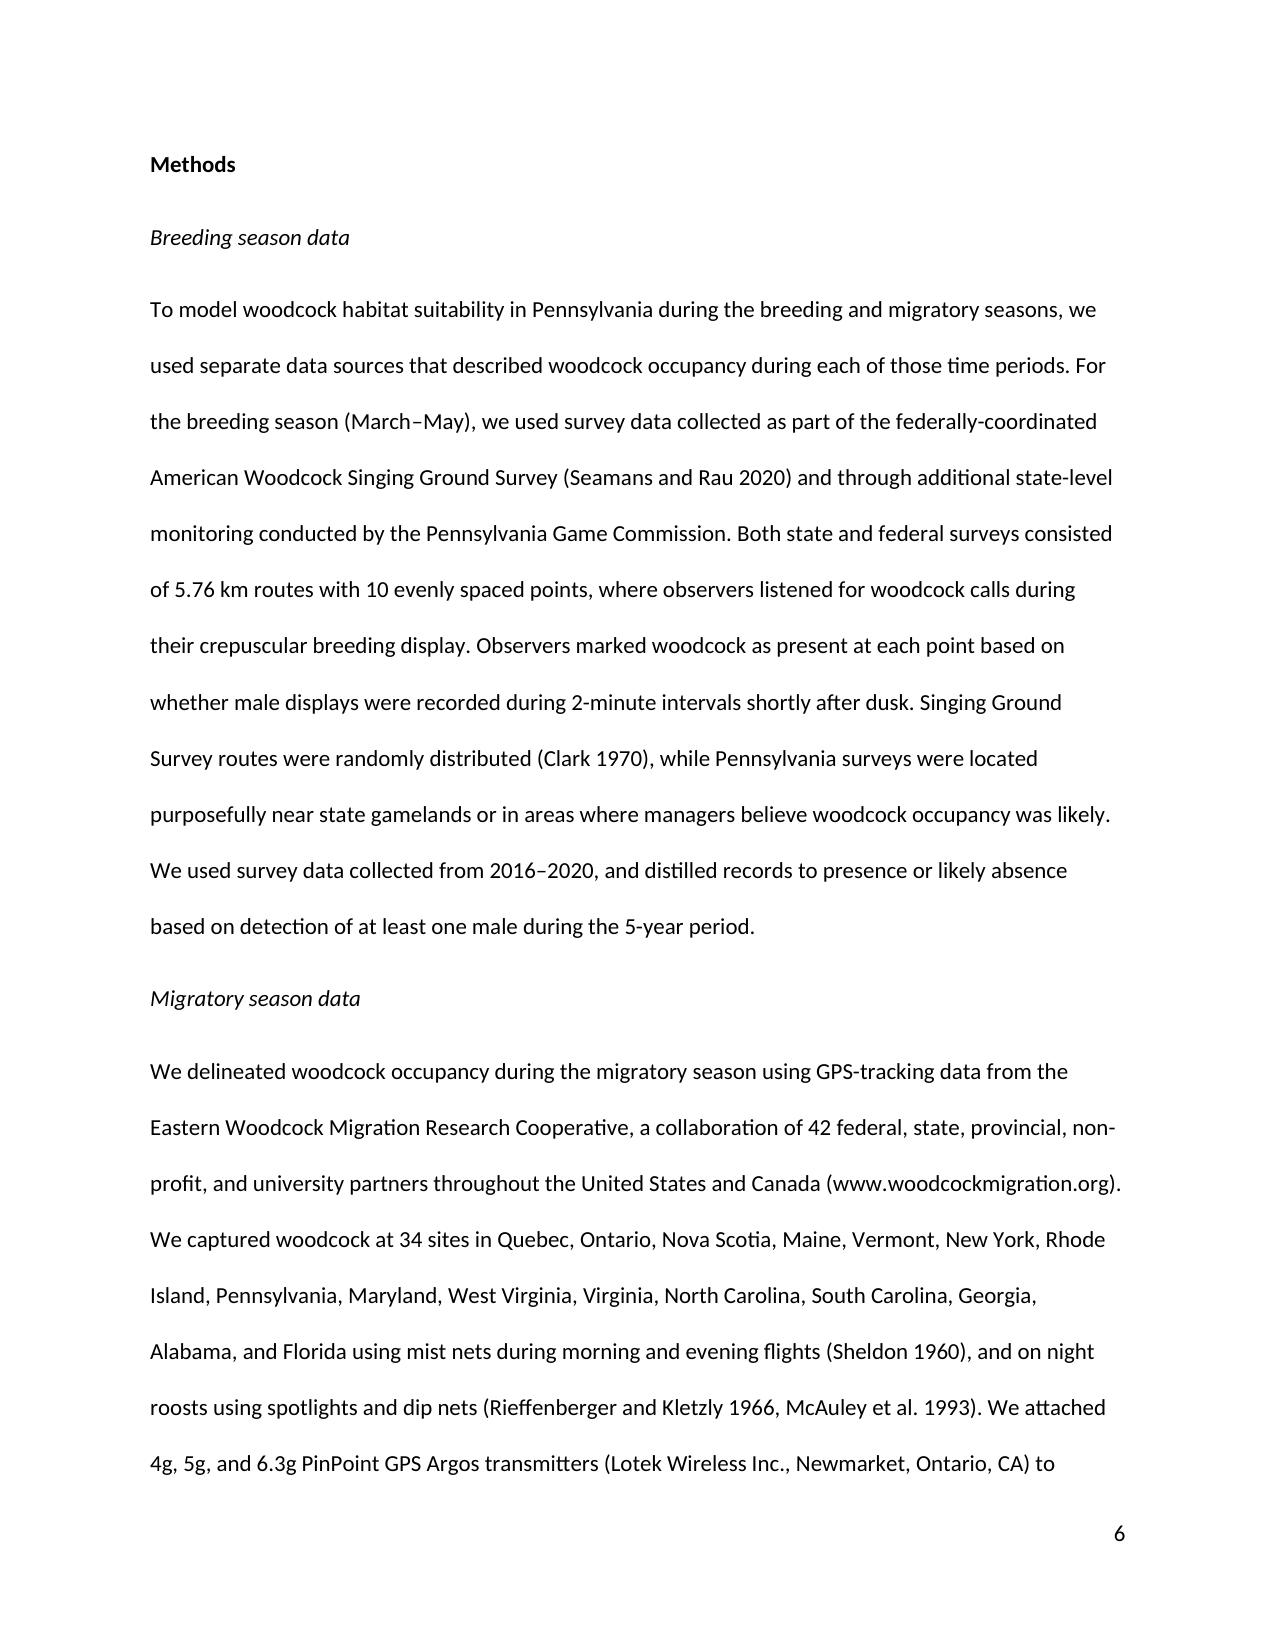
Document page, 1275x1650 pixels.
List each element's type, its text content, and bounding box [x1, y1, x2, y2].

text Methods [150, 150, 1125, 178]
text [150, 1057, 1125, 1478]
text Breeding season data [150, 223, 1125, 251]
text Migratory season data [150, 984, 1125, 1013]
text To model woodcock habitat suitability in Pennsylvania during the breeding and migratory seasons, we used separate data sources that described woodcock occupancy during each of those time periods. For the breeding season (March–May), we used survey data collected as part of the federally-coordinated American Woodcock Singing Ground Survey (Seamans and Rau 2020) and through additional state-level monitoring conducted by the Pennsylvania Game Commission. Both state and federal surveys consisted of 5.76 km routes with 10 evenly spaced points, where observers listened for woodcock calls during their crepuscular breeding display. Observers marked woodcock as present at each point based on whether male displays were recorded during 2-minute intervals shortly after dusk. Singing Ground Survey routes were randomly distributed (Clark 1970), while Pennsylvania surveys were located purposefully near state gamelands or in areas where managers believe woodcock occupancy was likely. We used survey data collected from 2016–2020, and distilled records to presence or likely absence based on detection of at least one male during the 5-year period. [150, 295, 1125, 940]
